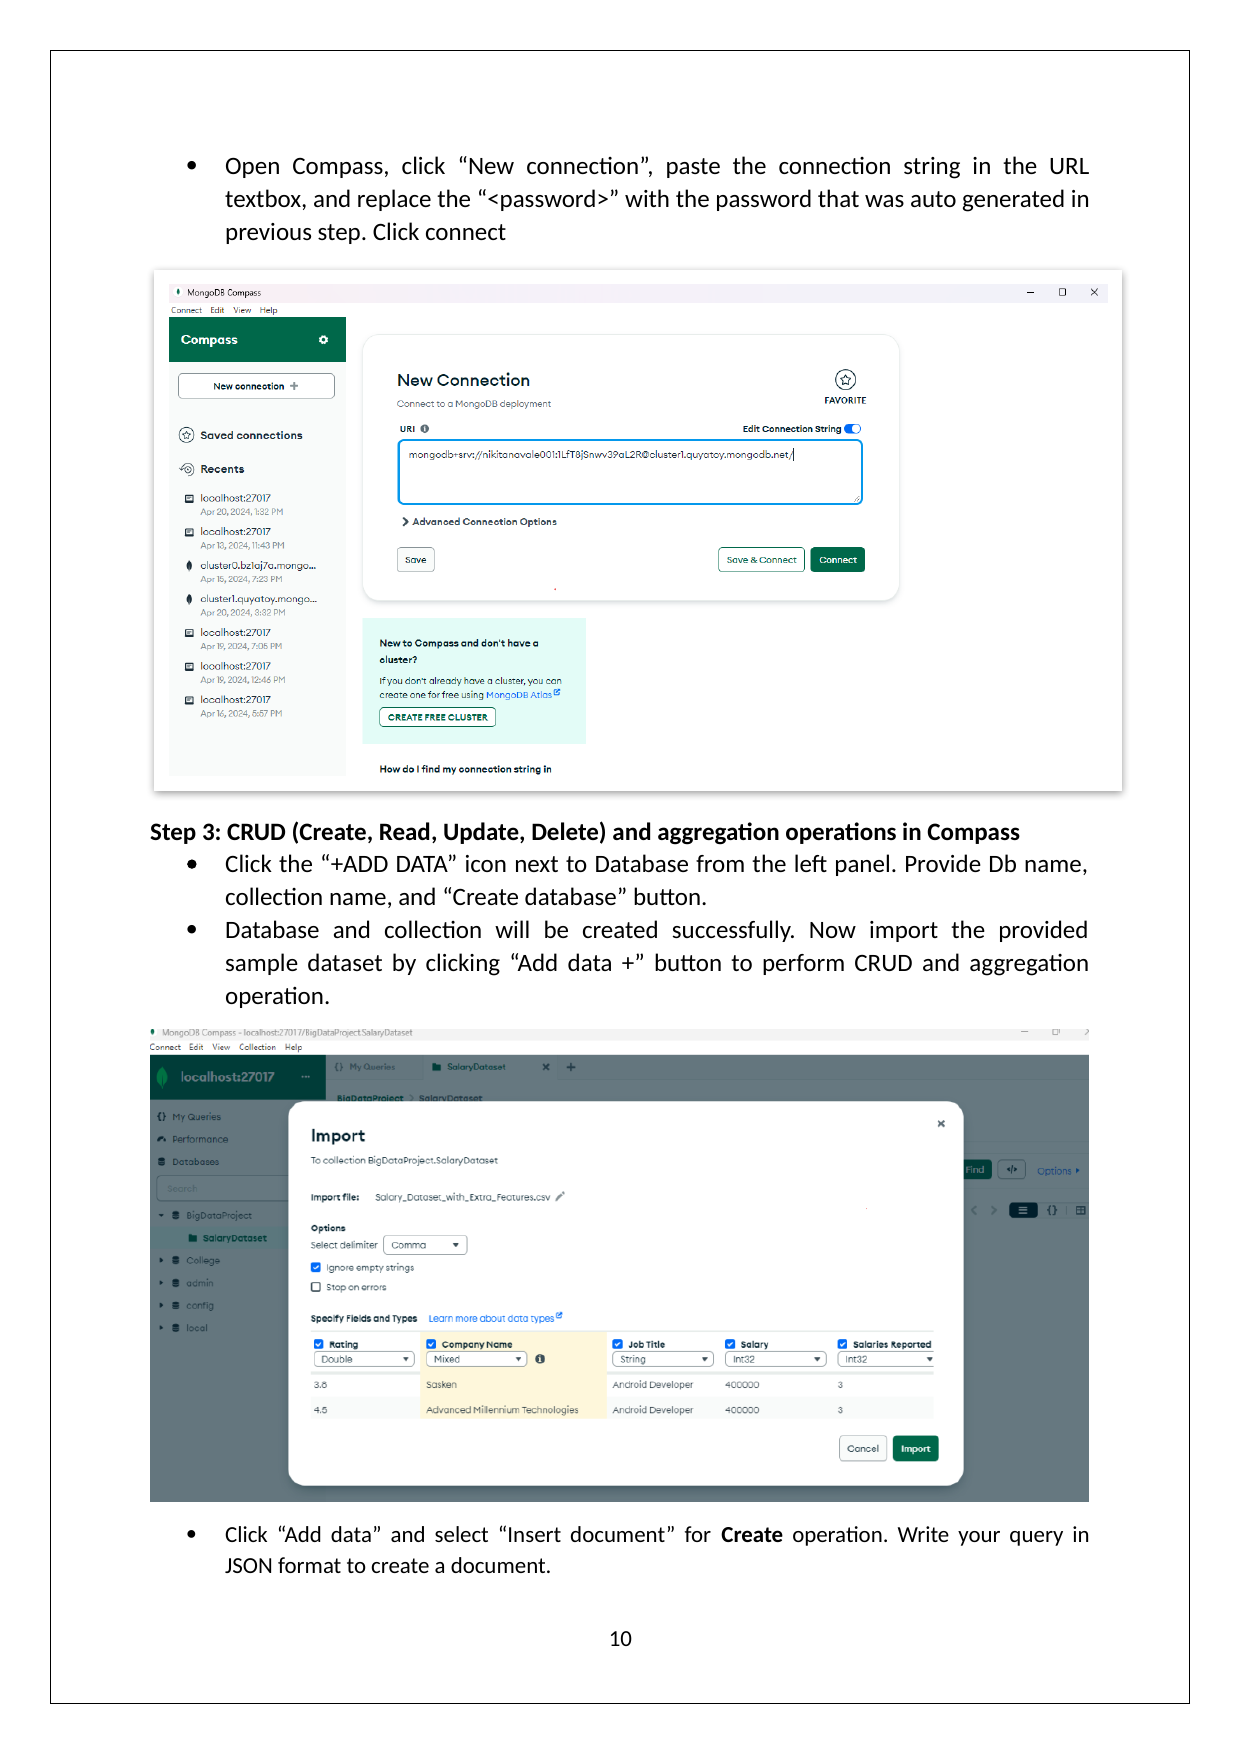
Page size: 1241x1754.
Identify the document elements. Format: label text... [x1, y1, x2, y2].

list Click the “+ADD DATA” icon next to Database from the left panel. Provide Db name, collection name, and “Create database” button. [187, 848, 1090, 912]
picture [150, 1029, 1089, 1502]
list Open Compass, click “New connection”, paste the connection string in the URL textbox, and replace the “<password>” with the password that was auto generated in previous step. Click connect [187, 150, 1090, 246]
list Click “Add data” and select “Insert document” for Create operation. Write your query in JSON format to create a document. [187, 1521, 1090, 1579]
subtitle Step 3: CRUD (Create, Read, Update, Delete) and aggregation operations in Compass [150, 816, 1090, 846]
list Database and collection will be created successfully. Now import the provided sample dataset by clicking “Add data +” button to perform CRUD and aggregation operation. [187, 914, 1090, 1011]
picture [169, 284, 1108, 776]
